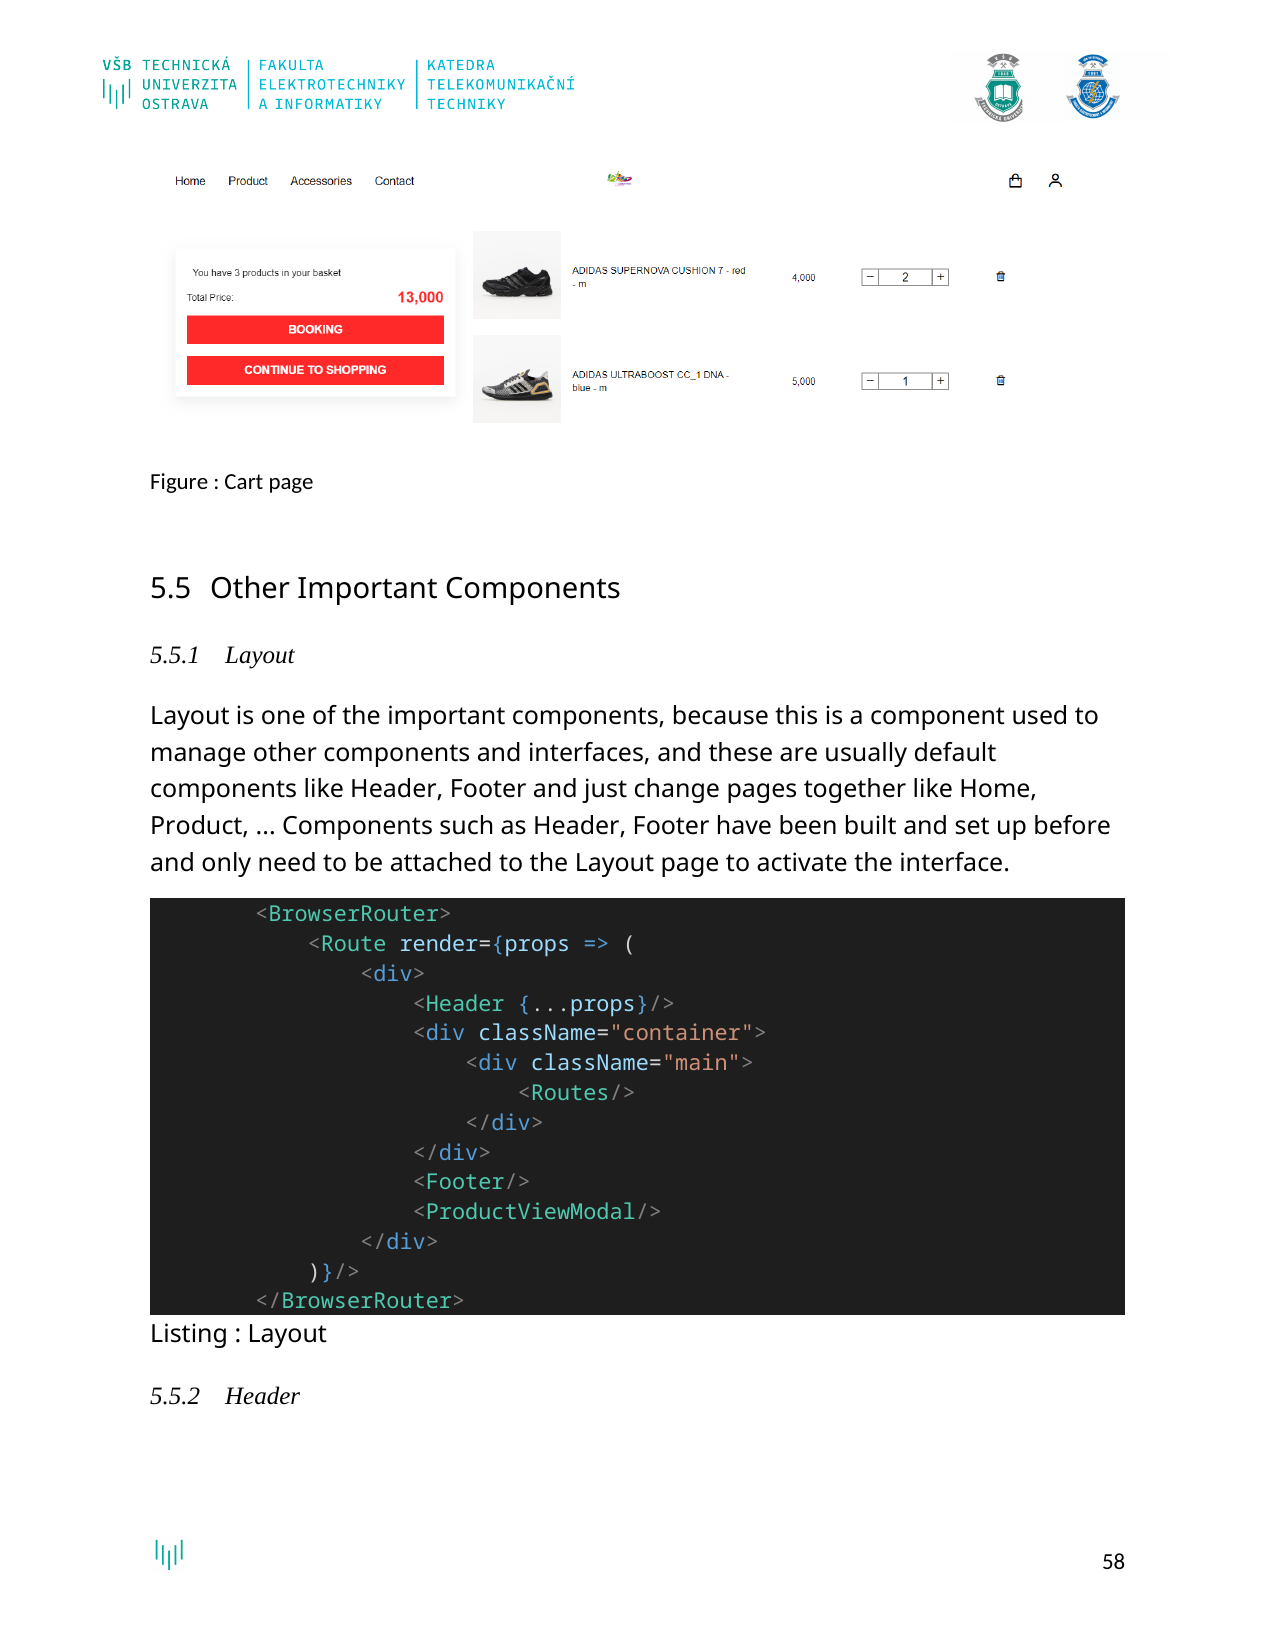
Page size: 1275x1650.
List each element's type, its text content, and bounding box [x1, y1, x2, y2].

text Figure : Cart page [150, 467, 1125, 495]
text <Header {...props}/> [150, 987, 1125, 1017]
picture [150, 1535, 188, 1573]
text )}/> [150, 1256, 1125, 1285]
text <div className="container"> [150, 1017, 1125, 1047]
subtitle Other Important Components [150, 568, 1125, 607]
text <Footer/> [150, 1166, 1125, 1196]
text </BrowserRouter> [150, 1285, 1125, 1315]
text <BrowserRouter> [150, 898, 1125, 928]
text <Routes/> [150, 1077, 1125, 1107]
picture [947, 51, 1170, 123]
text <div className="main"> [150, 1047, 1125, 1077]
subtitle Header [150, 1381, 1125, 1410]
subtitle Layout [150, 640, 1125, 668]
text </div> [150, 1107, 1125, 1136]
picture [91, 46, 590, 120]
picture [150, 150, 1125, 449]
text </div> [150, 1226, 1125, 1256]
text Layout is one of the important components, because this is a component used to manage other components and interfaces, and these are usually default components like Header, Footer and just change pages together like Home, Product, ... Components such as Header, Footer have been built and set up before and only need to be attached to the Layout page to activate the interface. [150, 698, 1125, 879]
text <div> [150, 958, 1125, 987]
text </div> [150, 1136, 1125, 1166]
text <ProductViewModal/> [150, 1196, 1125, 1226]
text Listing : Layout [150, 1315, 1125, 1349]
text <Route render={props => ( [150, 928, 1125, 958]
